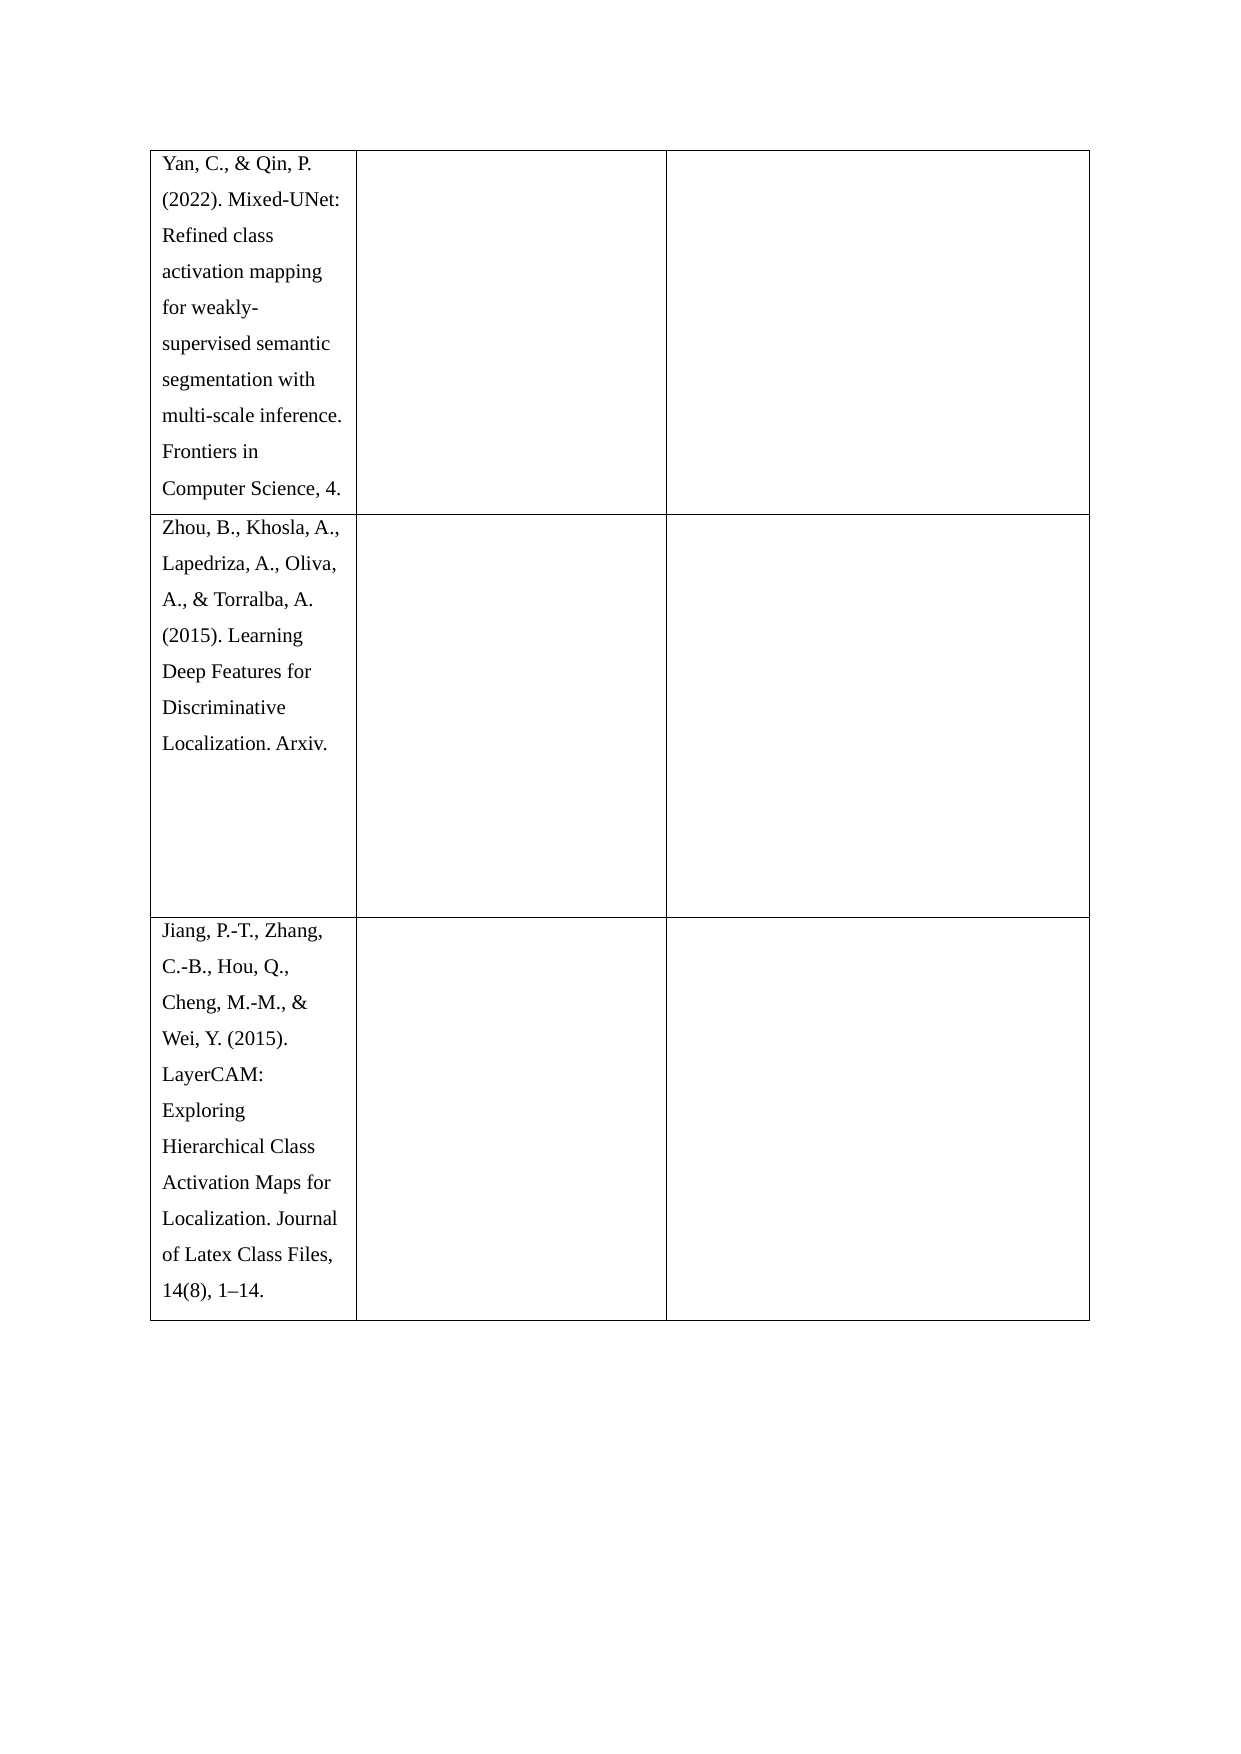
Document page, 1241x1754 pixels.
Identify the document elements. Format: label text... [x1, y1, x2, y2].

table_cell [357, 151, 666, 514]
table_cell Jiang, P.-T., Zhang, C.-B., Hou, Q., Cheng, M.-M., & Wei, Y. (2015). LayerCAM: Exploring Hierarchical Class Activation Maps for Localization. Journal of Latex Class Files, 14(8), 1–14. [151, 918, 356, 1320]
table_cell [357, 515, 666, 917]
table_cell [667, 151, 1089, 514]
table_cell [151, 151, 356, 514]
table_cell [667, 918, 1089, 1320]
table_cell Zhou, B., Khosla, A., Lapedriza, A., Oliva, A., & Torralba, A. (2015). Learning Deep Features for Discriminative Localization. Arxiv. [151, 515, 356, 917]
table_cell [667, 515, 1089, 917]
table_cell [357, 918, 666, 1320]
